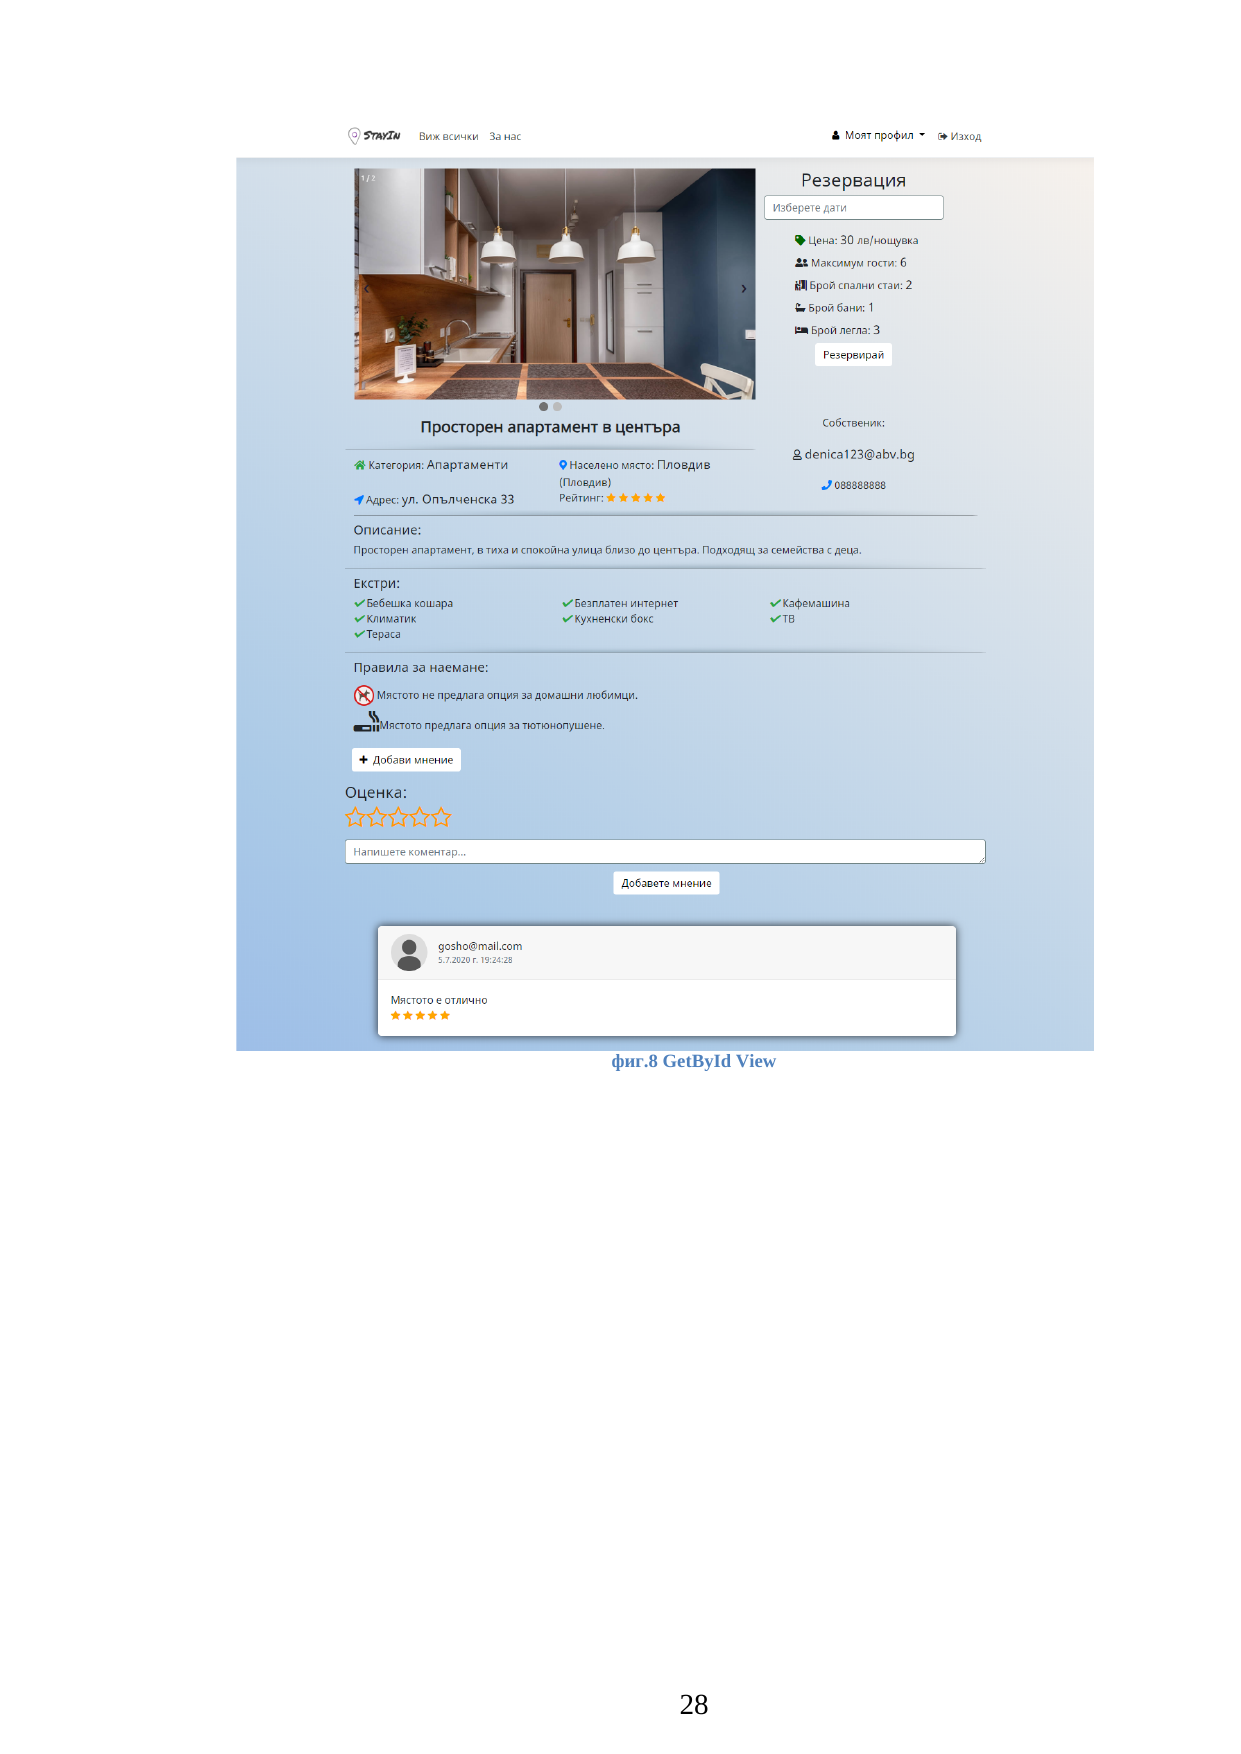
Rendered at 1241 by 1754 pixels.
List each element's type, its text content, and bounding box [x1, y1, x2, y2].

text фиг.8 GetById View [148, 1050, 1152, 1072]
picture [236, 118, 1094, 1051]
